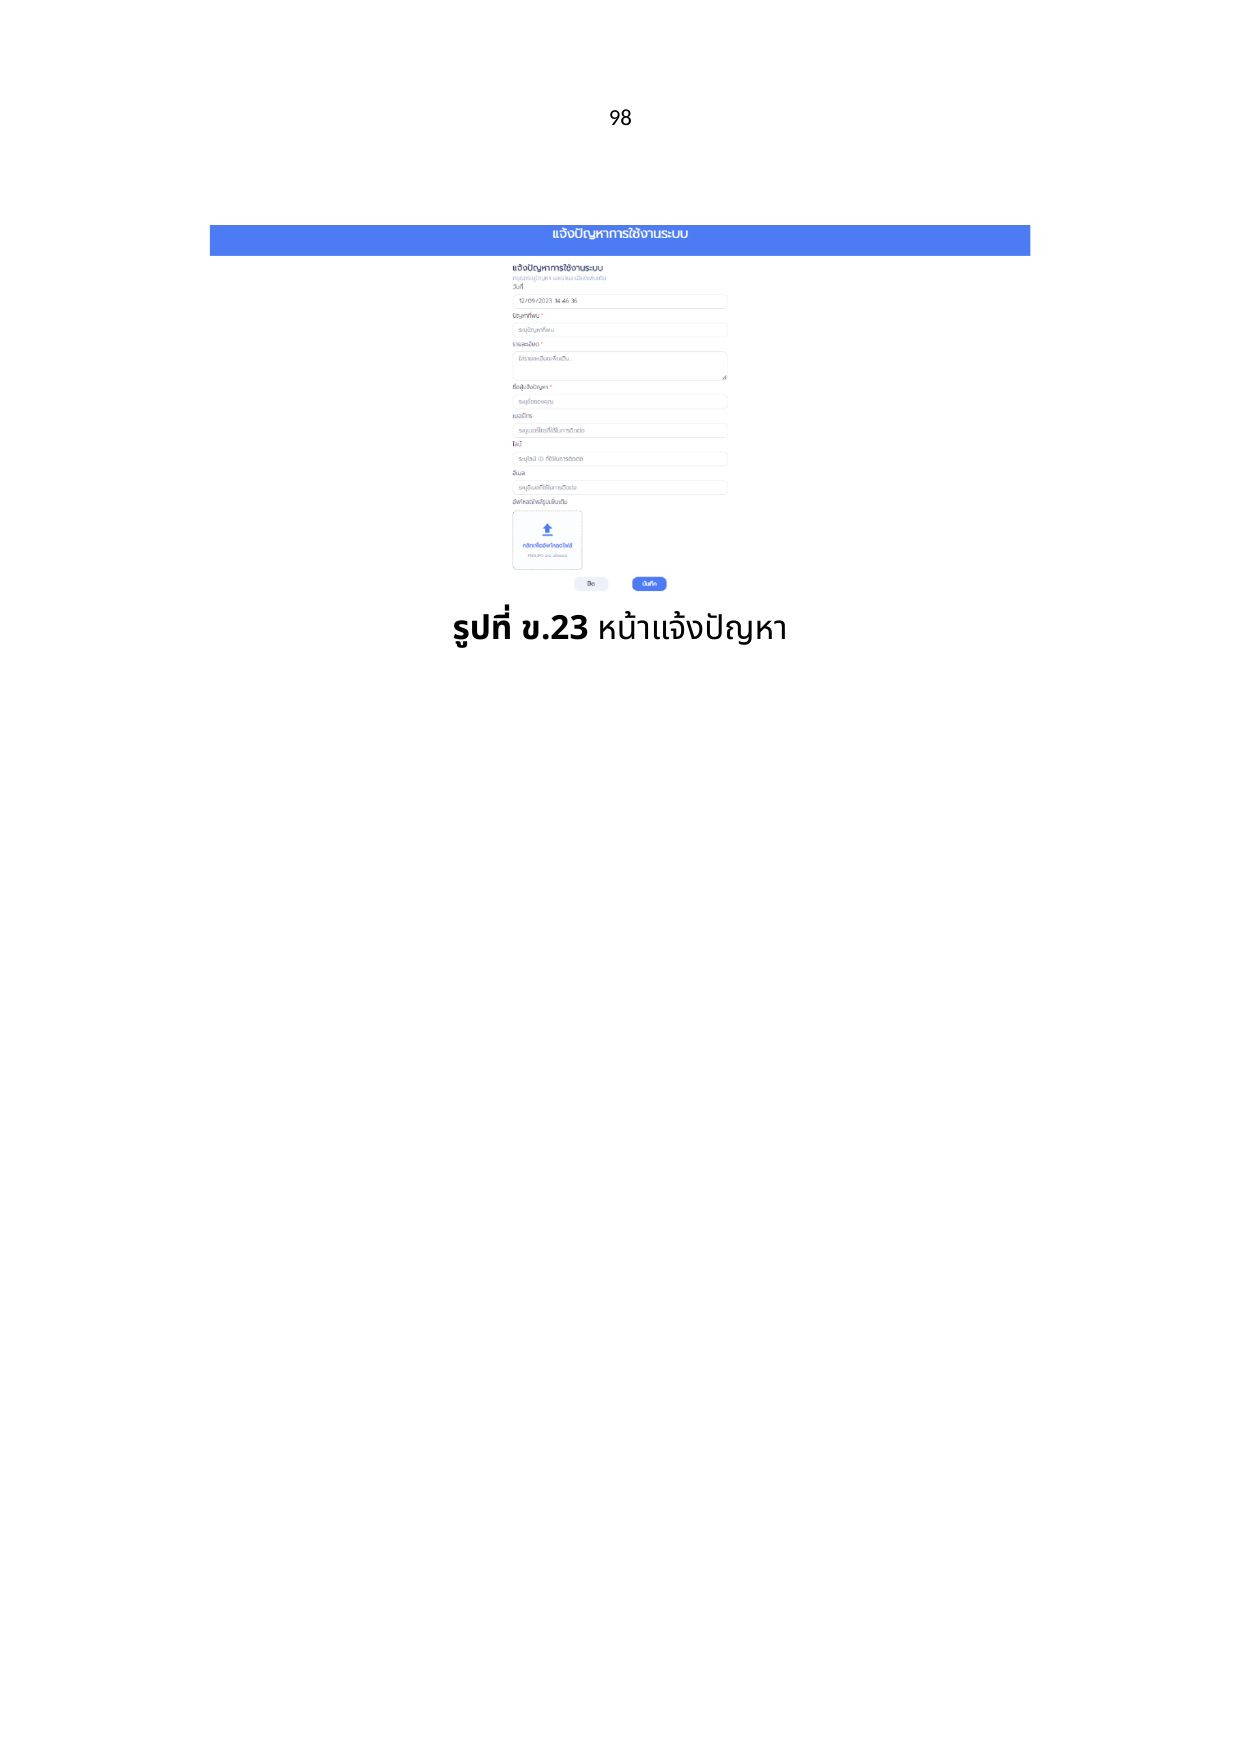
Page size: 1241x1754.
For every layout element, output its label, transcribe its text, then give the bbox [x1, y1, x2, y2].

text รูปที่ ข.23 หน้าแจ้งปัญหา [187, 604, 1053, 655]
picture [209, 225, 1031, 605]
